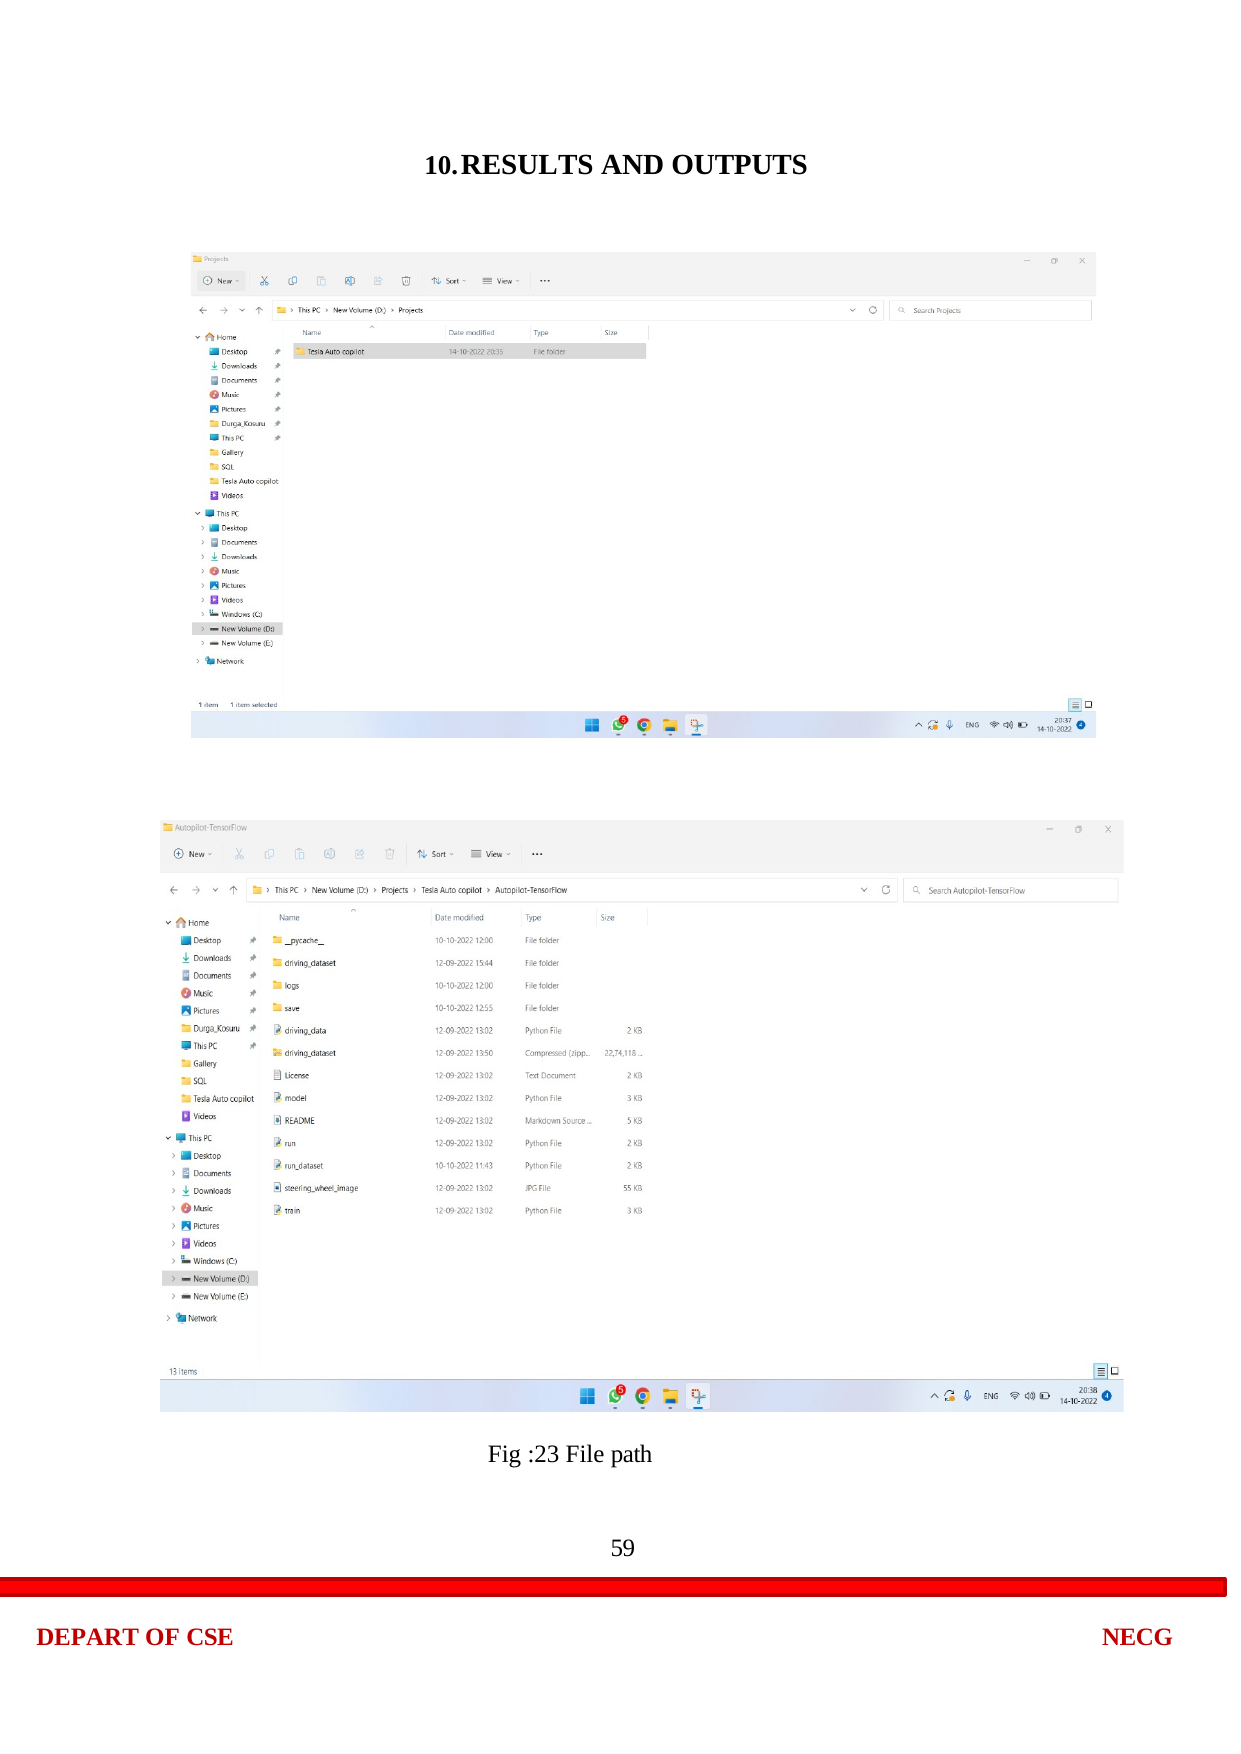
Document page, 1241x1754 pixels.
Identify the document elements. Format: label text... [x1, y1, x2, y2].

subtitle RESULTS AND OUTPUTS [424, 147, 1190, 181]
text 59 [55, 1533, 1190, 1562]
picture [190, 252, 1097, 738]
picture [160, 820, 1124, 1412]
